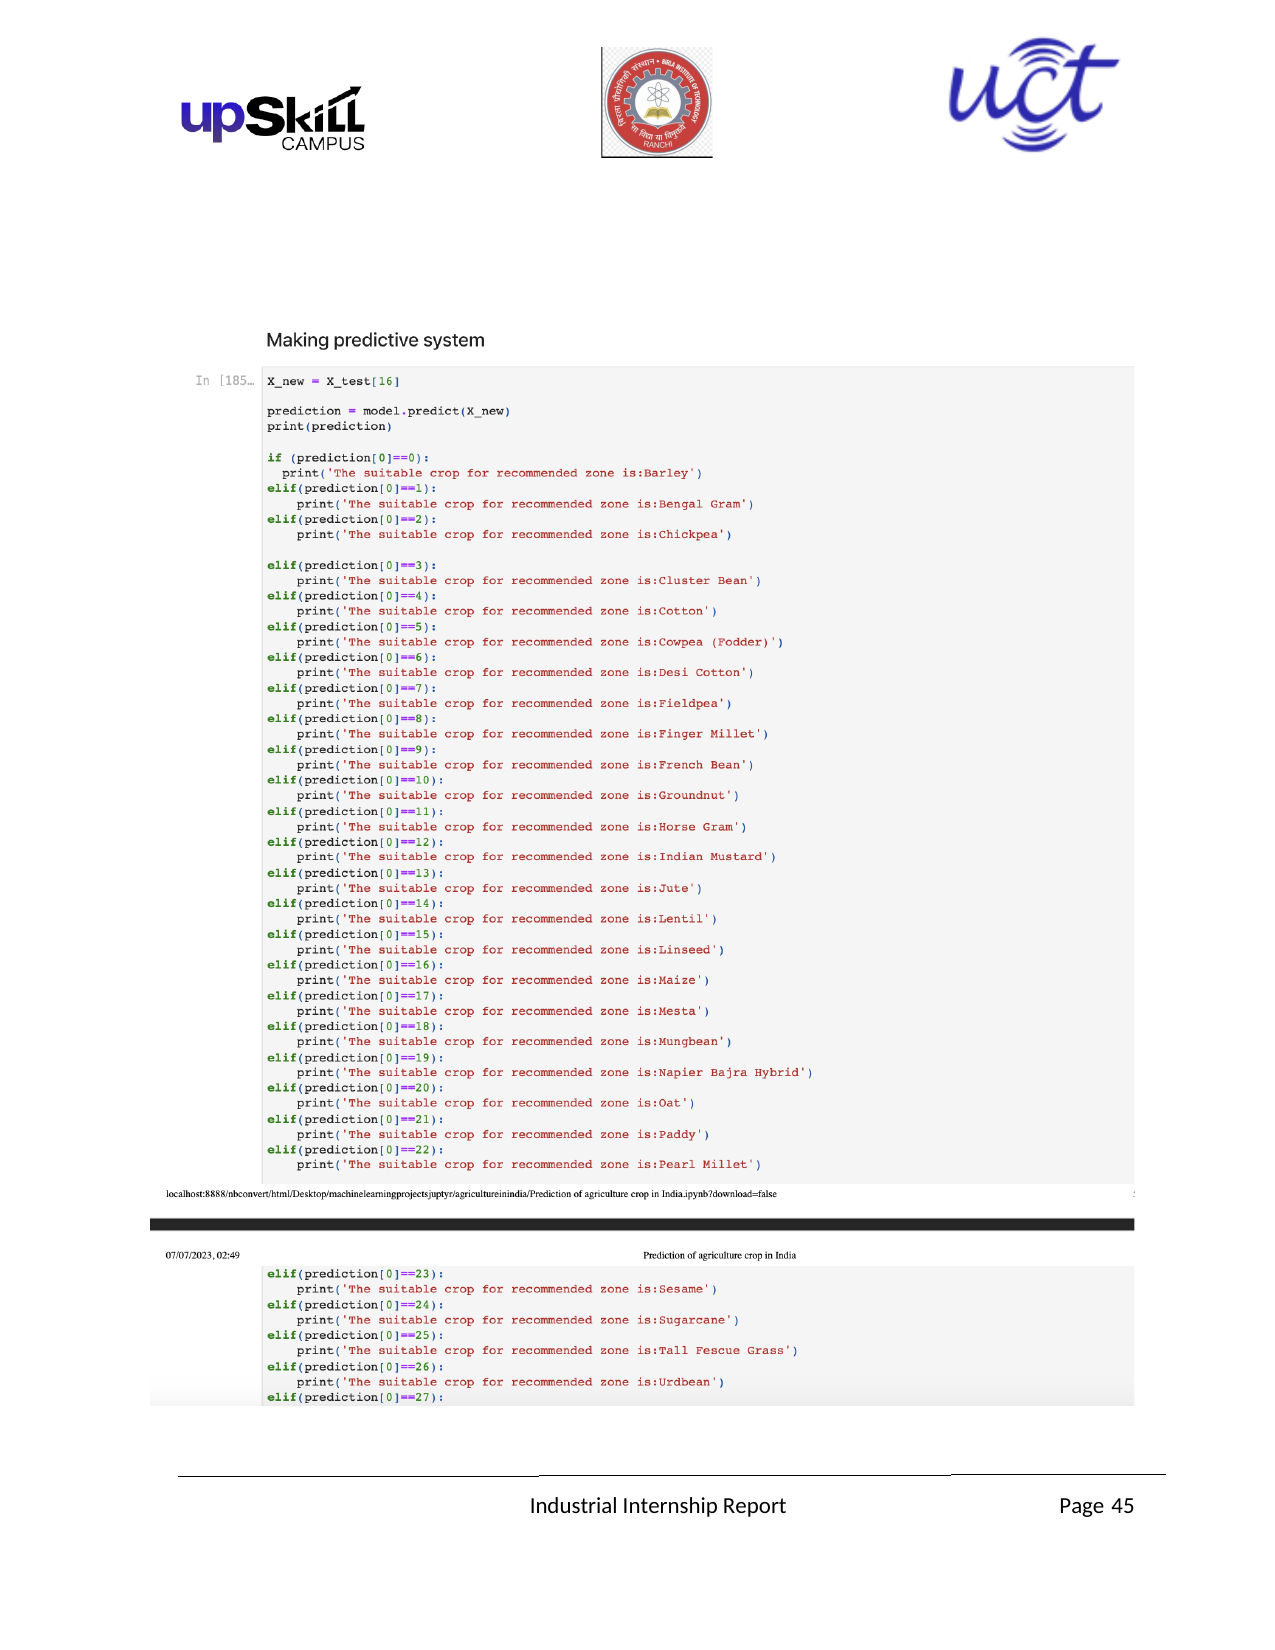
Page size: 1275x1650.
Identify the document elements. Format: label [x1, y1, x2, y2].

picture [601, 47, 713, 158]
picture [150, 73, 396, 154]
picture [946, 28, 1125, 154]
picture [150, 331, 1135, 1406]
